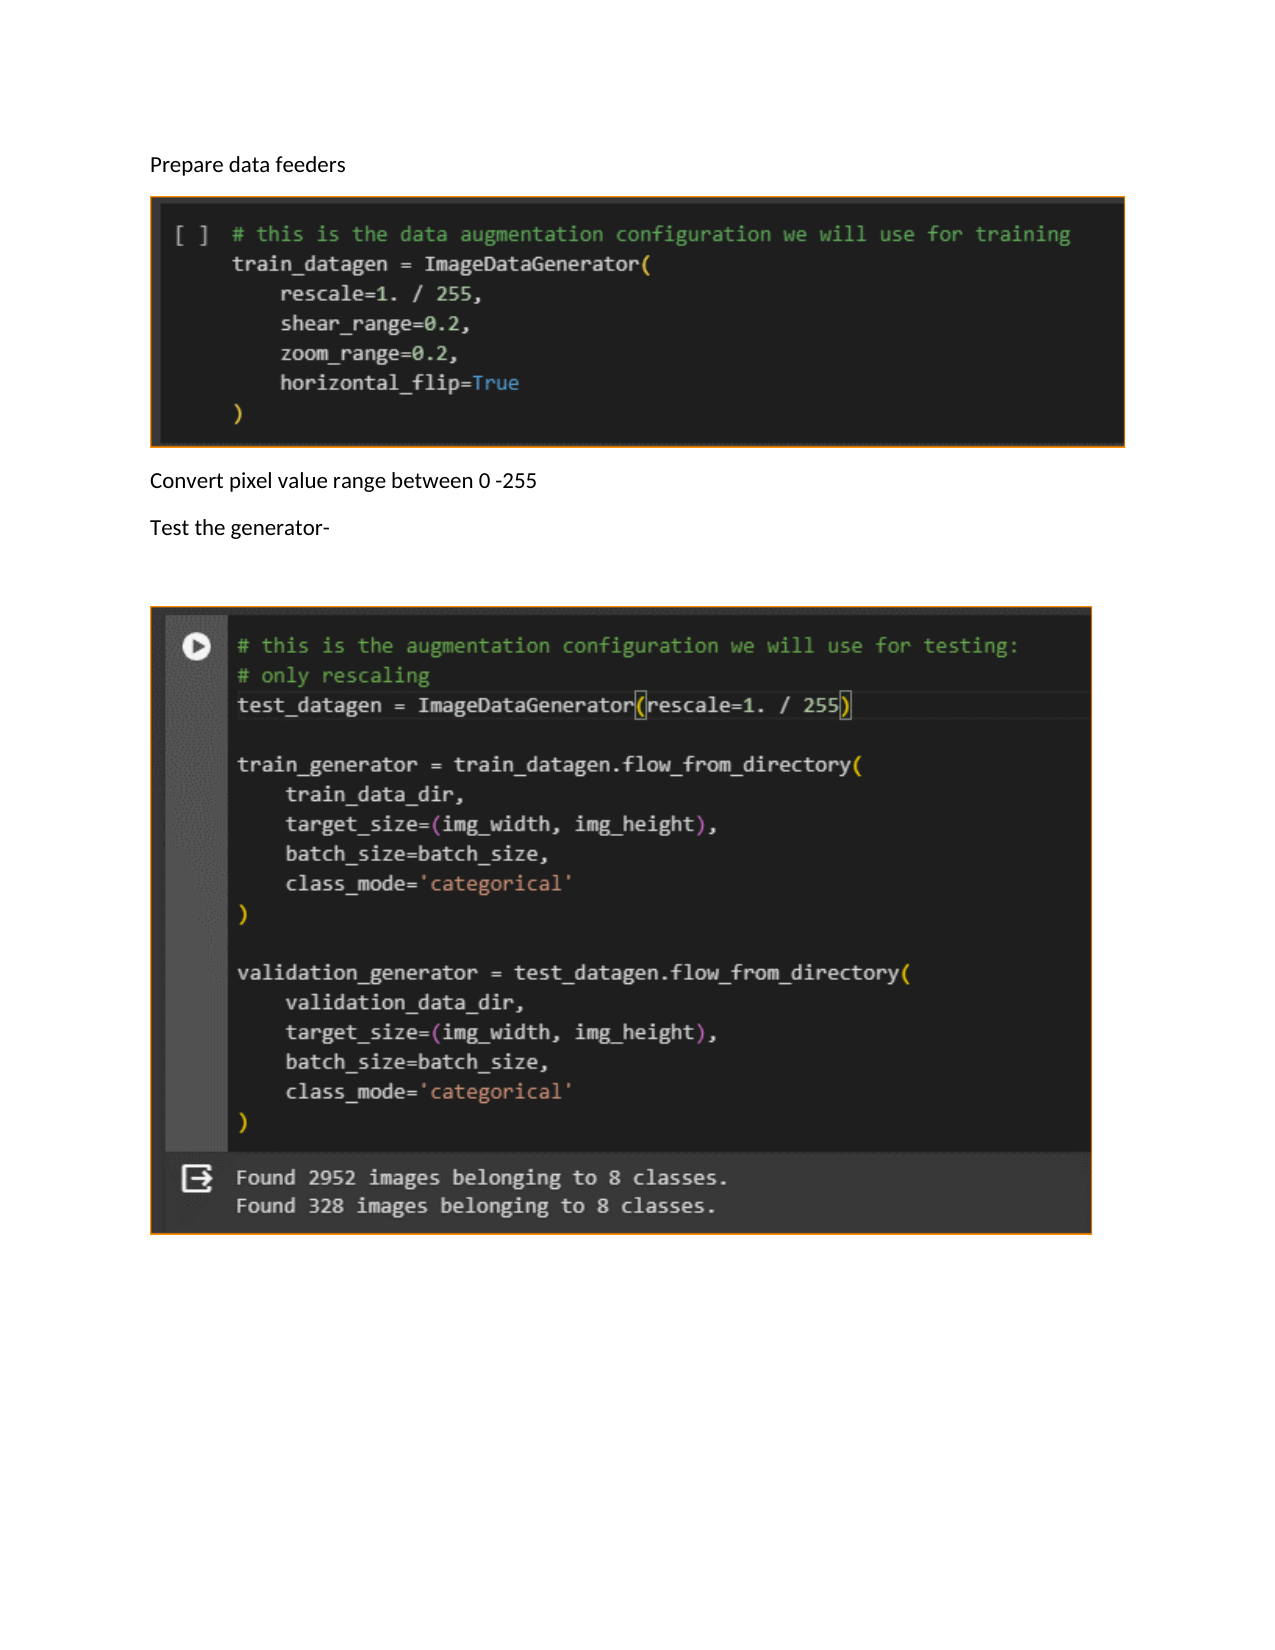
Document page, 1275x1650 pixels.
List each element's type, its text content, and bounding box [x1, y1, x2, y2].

text Prepare data feeders [150, 150, 1125, 178]
picture [150, 196, 1125, 448]
picture [150, 606, 1093, 1235]
text Test the generator- [150, 513, 1125, 541]
text Convert pixel value range between 0 -255 [150, 466, 1125, 494]
